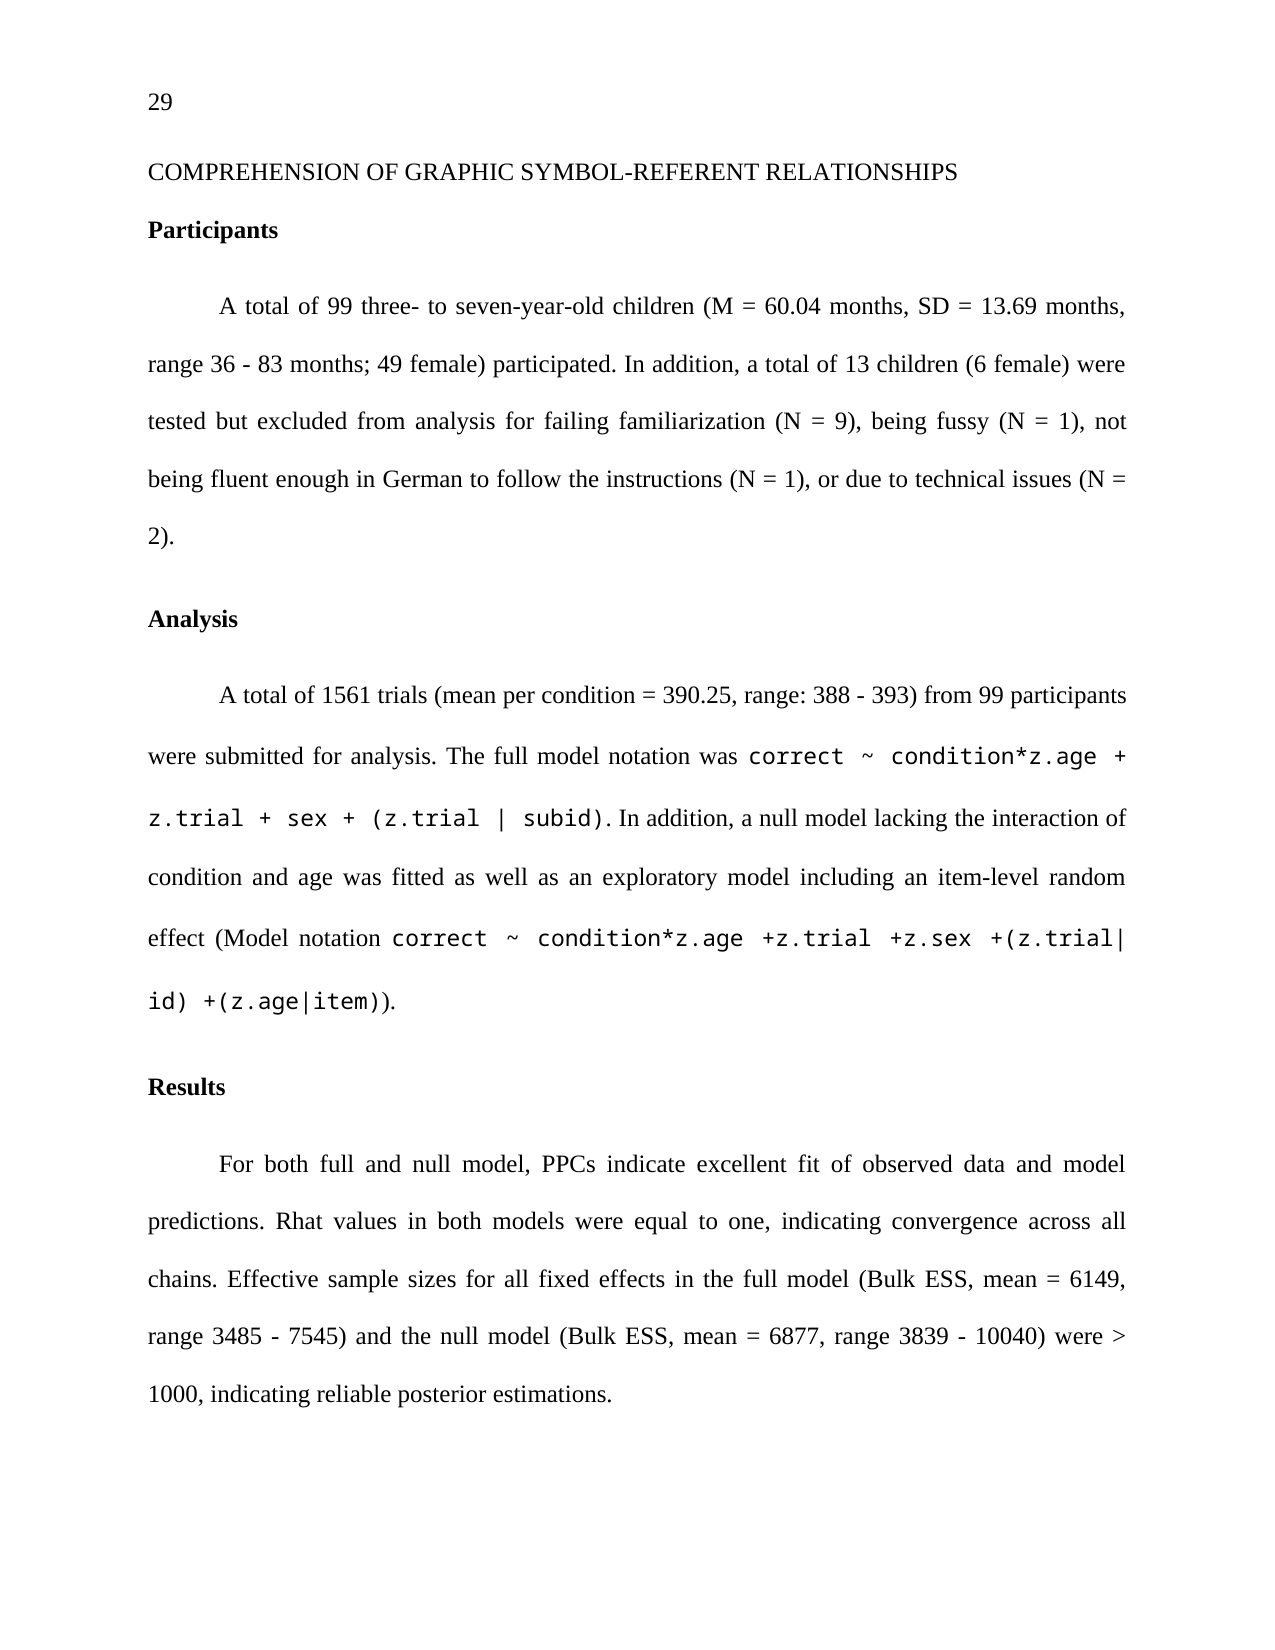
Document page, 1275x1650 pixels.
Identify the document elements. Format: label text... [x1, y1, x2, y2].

text For both full and null model, PPCs indicate excellent fit of observed data and model predictions. Rhat values in both models were equal to one, indicating convergence across all chains. Effective sample sizes for all fixed effects in the full model (Bulk ESS, mean = 6149, range 3485 - 7545) and the null model (Bulk ESS, mean = 6877, range 3839 - 10040) were > 1000, indicating reliable posterior estimations. [148, 1149, 1127, 1407]
subtitle Analysis [148, 604, 1127, 632]
text A total of 1561 trials (mean per condition = 390.25, range: 388 - 393) from 99 participants were submitted for analysis. The full model notation was correct ~ condition*z.age + z.trial + sex + (z.trial | subid). In addition, a null model lacking the interaction of condition and age was fitted as well as an exploratory model including an item-level random effect (Model notation correct ~ condition*z.age +z.trial +z.sex +(z.trial|id) +(z.age|item)). [148, 680, 1127, 1016]
text A total of 99 three- to seven-year-old children (M = 60.04 months, SD = 13.69 months, range 36 - 83 months; 49 female) participated. In addition, a total of 13 children (6 female) were tested but excluded from analysis for failing familiarization (N = 9), being fussy (N = 1), not being fluent enough in German to follow the instructions (N = 1), or due to technical issues (N = 2). [148, 291, 1127, 550]
subtitle Participants [148, 215, 1127, 244]
subtitle Results [148, 1072, 1127, 1101]
